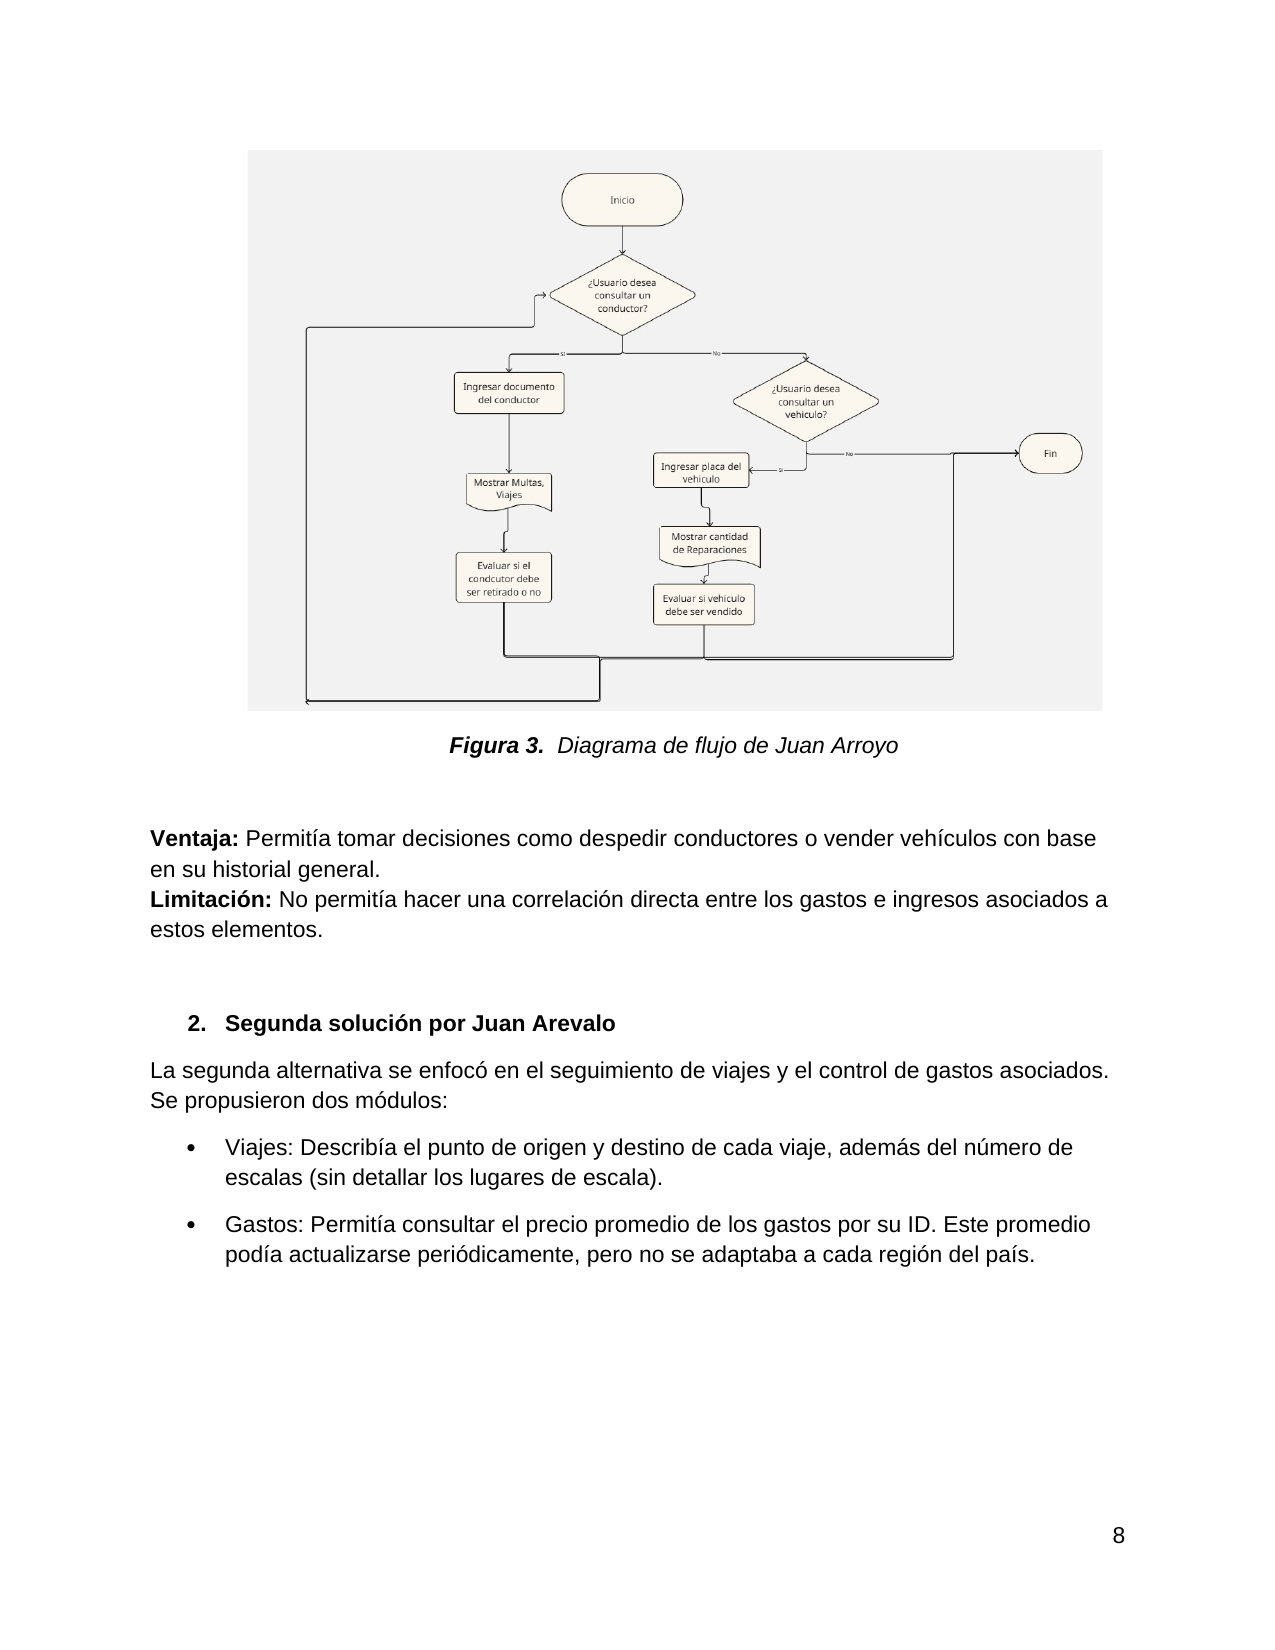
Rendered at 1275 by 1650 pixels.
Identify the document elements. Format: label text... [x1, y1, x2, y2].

text La segunda alternativa se enfocó en el seguimiento de viajes y el control de gastos asociados. Se propusieron dos módulos: [150, 1057, 1125, 1113]
list Gastos: Permitía consultar el precio promedio de los gastos por su ID. Este promedio podía actualizarse periódicamente, pero no se adaptaba a cada región del país. [187, 1211, 1125, 1267]
list Viajes: Describía el punto de origen y destino de cada viaje, además del número de escalas (sin detallar los lugares de escala). [187, 1134, 1125, 1190]
text Figura 3. Diagrama de flujo de Juan Arroyo [225, 732, 1125, 758]
picture [247, 150, 1103, 711]
text Ventaja: Permitía tomar decisiones como despedir conductores o vender vehículos con base en su historial general. Limitación: No permitía hacer una correlación directa entre los gastos e ingresos asociados a estos elementos. [150, 825, 1125, 942]
list Segunda solución por Juan Arevalo [187, 1010, 1125, 1036]
